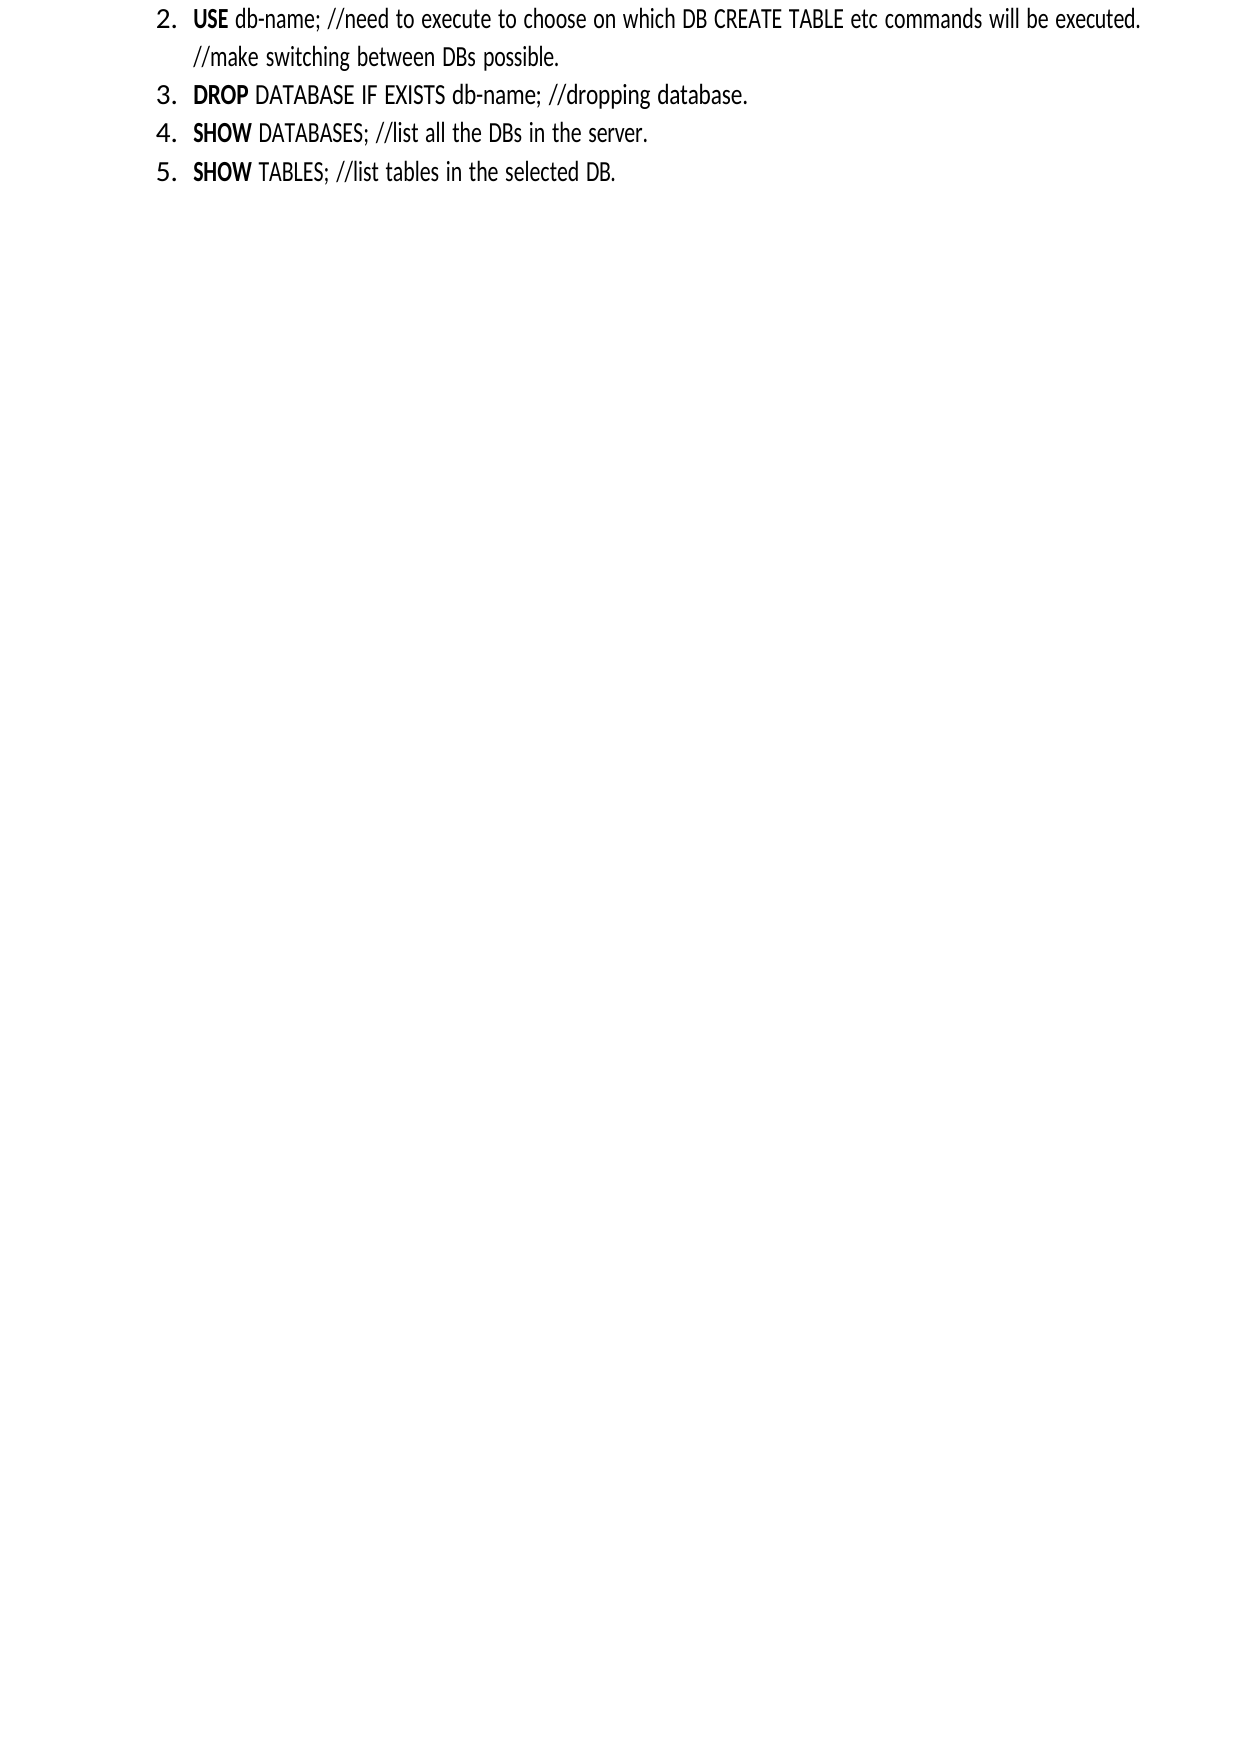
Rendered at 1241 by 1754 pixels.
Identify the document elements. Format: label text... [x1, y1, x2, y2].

list USE db-name; //need to execute to choose on which DB CREATE TABLE etc commands will be executed. [156, 0, 1240, 36]
list SHOW TABLES; //list tables in the selected DB. [156, 153, 1240, 188]
text //make switching between DBs possible. [193, 38, 1240, 74]
list DROP DATABASE IF EXISTS db-name; //dropping database. [156, 76, 1240, 112]
list SHOW DATABASES; //list all the DBs in the server. [156, 114, 1240, 150]
